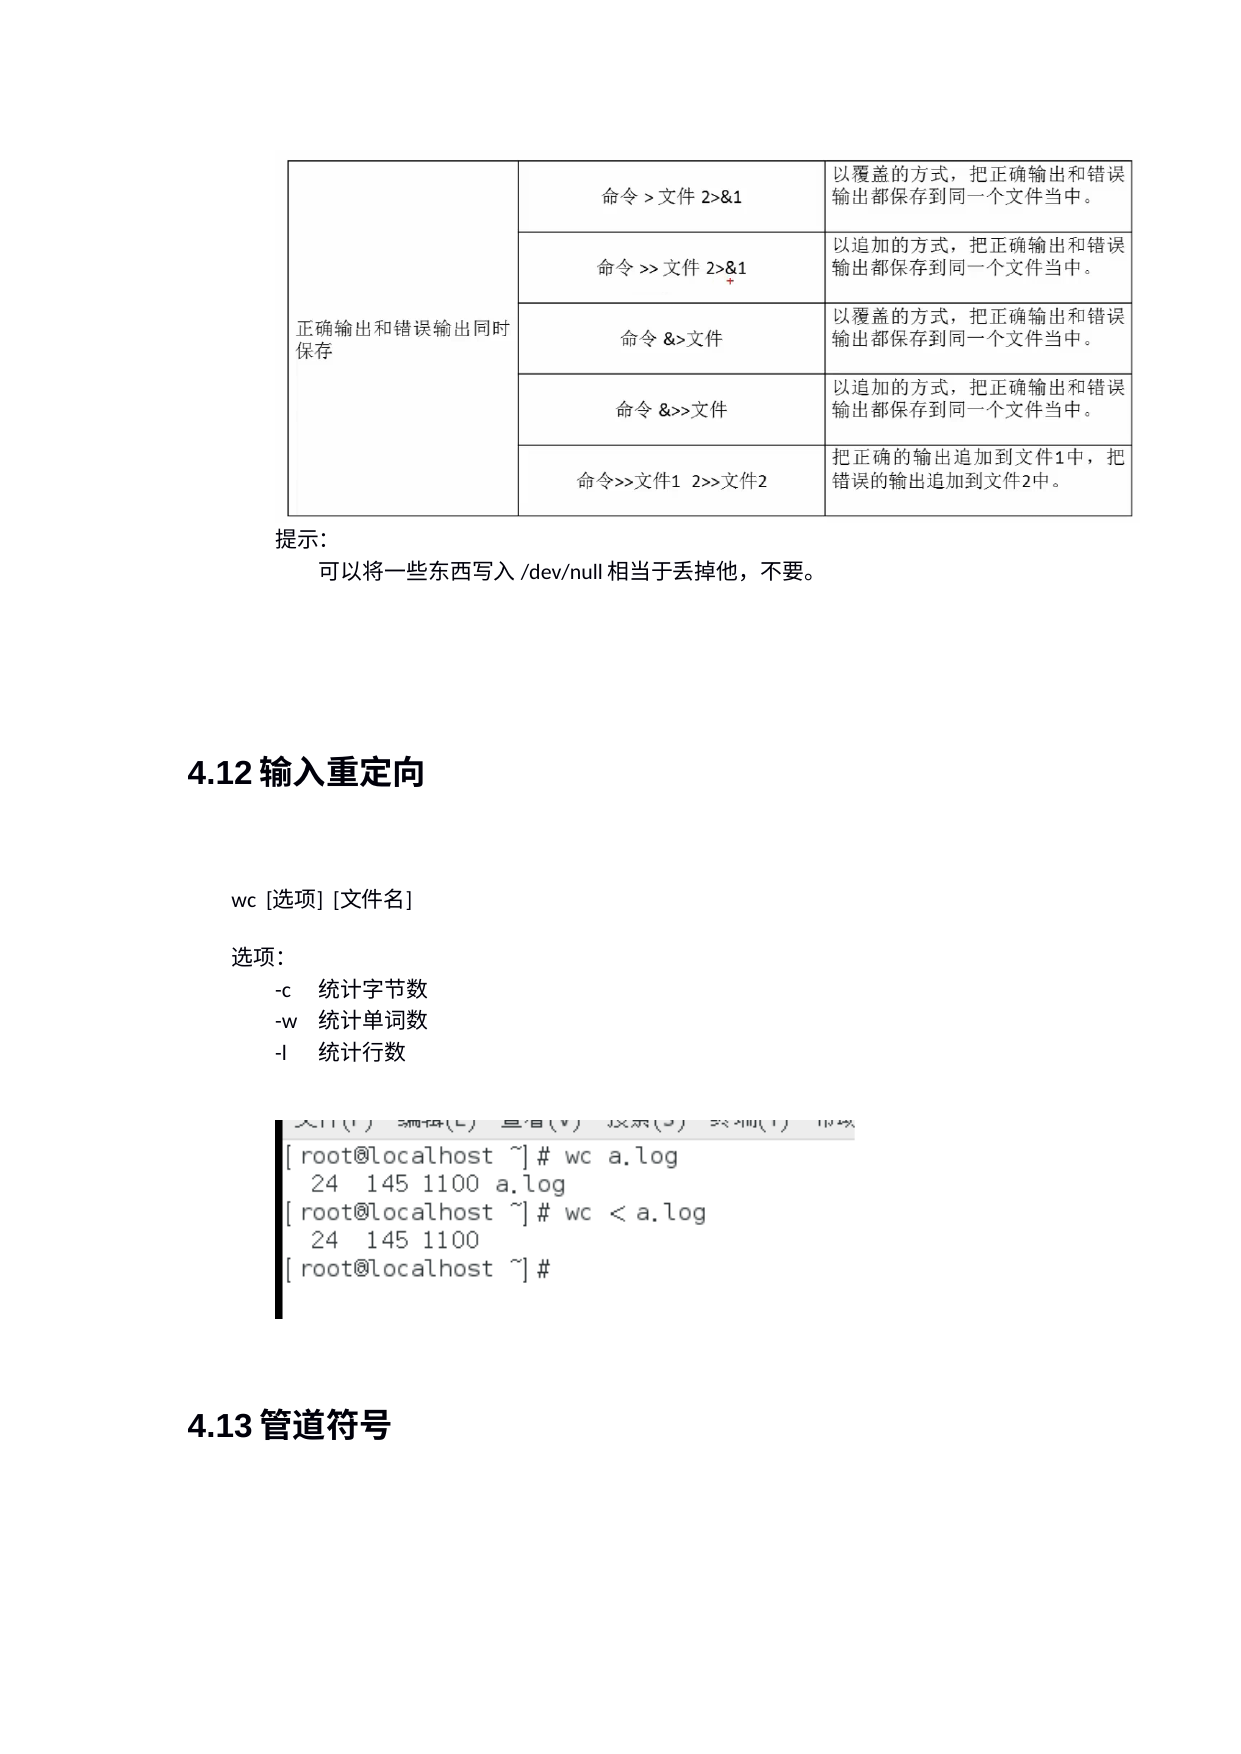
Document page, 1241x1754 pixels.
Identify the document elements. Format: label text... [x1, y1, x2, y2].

text -w 统计单词数 [231, 1003, 1053, 1035]
text wc [选项] [文件名] [187, 882, 1053, 913]
text 提示： [231, 522, 1053, 554]
text -l 统计行数 [231, 1035, 1053, 1067]
text 4.13管道符号 [187, 1399, 1053, 1447]
text -c 统计字节数 [231, 972, 1053, 1003]
text 4.12输入重定向 [187, 746, 1053, 794]
picture [275, 150, 1140, 523]
picture [275, 1120, 855, 1319]
text 可以将一些东西写入 /dev/null相当于丢掉他，不要。 [275, 554, 1053, 586]
text 选项： [187, 940, 1053, 972]
